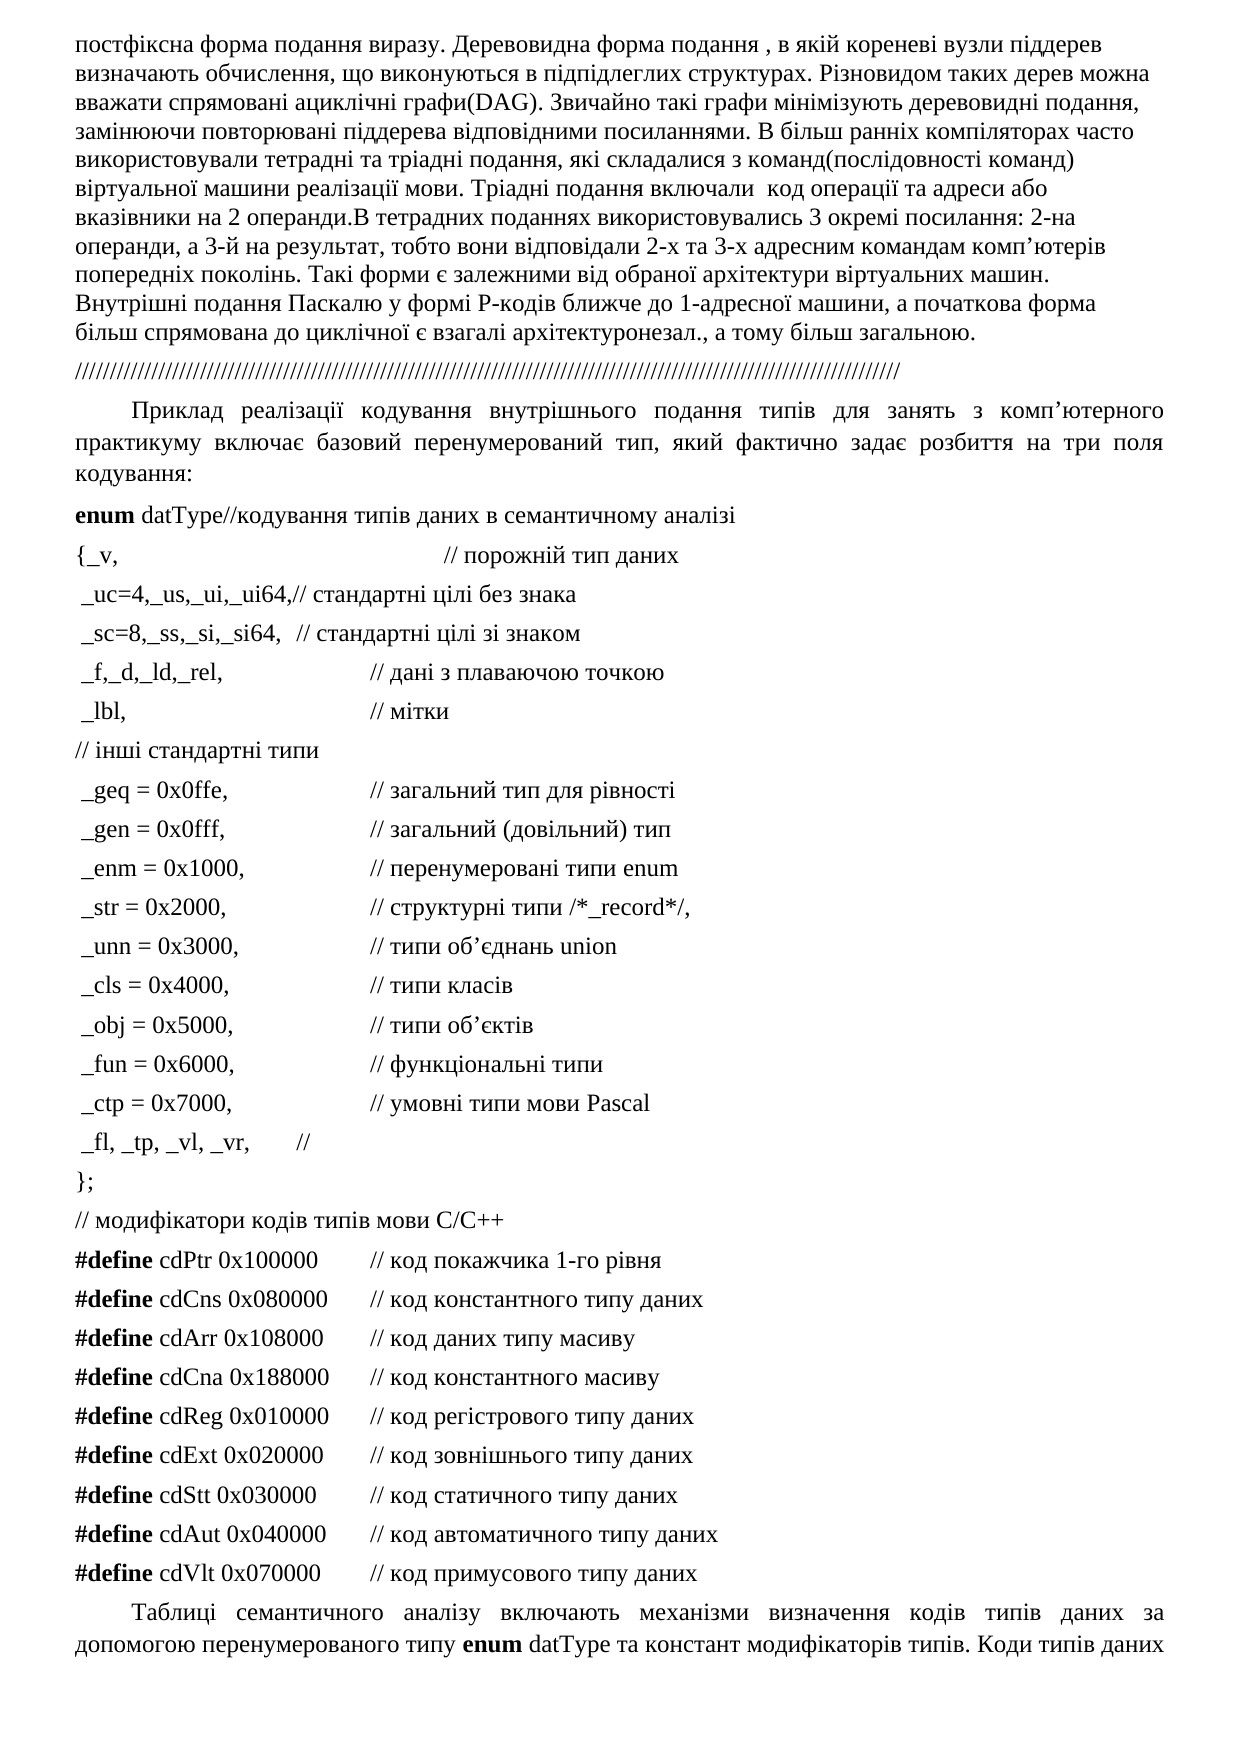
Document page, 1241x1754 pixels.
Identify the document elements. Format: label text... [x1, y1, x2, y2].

text _cls = 0x4000, // типи класів [75, 971, 1165, 999]
text _sc=8,_ss,_si,_si64, // стандартні цілі зі знаком [75, 618, 1165, 647]
text #define cdStt 0x030000 // код статичного типу даних [75, 1480, 1165, 1508]
text #define cdArr 0x108000 // код даних типу масиву [75, 1323, 1165, 1352]
text // інші стандартні типи [75, 736, 1165, 764]
text _obj = 0x5000, // типи об’єктів [75, 1010, 1165, 1038]
text _unn = 0x3000, // типи об’єднань union [75, 931, 1165, 960]
text _fl, _tp, _vl, _vr, // [75, 1127, 1165, 1156]
text #define cdPtr 0x100000 // код покажчика 1-го рівня [75, 1245, 1165, 1273]
text _lbl, // мітки [75, 696, 1165, 725]
text {_v, // порожній тип даних [75, 540, 1165, 568]
text enum datType//кодування типів даних в семантичному аналізі [75, 501, 1165, 529]
text #define cdAut 0x040000 // код автоматичного типу даних [75, 1519, 1165, 1548]
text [75, 29, 1165, 346]
text _gen = 0x0fff, // загальний (довільний) тип [75, 814, 1165, 843]
text #define cdExt 0x020000 // код зовнішнього типу даних [75, 1441, 1165, 1469]
text _fun = 0x6000, // функціональні типи [75, 1049, 1165, 1078]
text #define cdCns 0x080000 // код константного типу даних [75, 1284, 1165, 1313]
text #define cdCna 0x188000 // код константного масиву [75, 1362, 1165, 1391]
text }; [75, 1166, 1165, 1195]
text /////////////////////////////////////////////////////////////////////////////////////////////////////////////////////// [75, 356, 1165, 385]
text _uc=4,_us,_ui,_ui64,// стандартні цілі без знака [75, 579, 1165, 608]
text Приклад реалізації кодування внутрішнього подання типів для занять з комп’ютерного практикуму включає базовий перенумерований тип, який фактично задає розбиття на три поля кодування: [75, 395, 1165, 487]
text #define cdVlt 0x070000 // код примусового типу даних [75, 1558, 1165, 1587]
text _enm = 0x1000, // перенумеровані типи enum [75, 853, 1165, 882]
text _ctp = 0x7000, // умовні типи мови Pascal [75, 1088, 1165, 1117]
text _f,_d,_ld,_rel, // дані з плаваючою точкою [75, 657, 1165, 686]
text _str = 0x2000, // структурні типи /*_record*/, [75, 892, 1165, 921]
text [75, 1597, 1165, 1657]
text // модифікатори кодів типів мови С/C++ [75, 1206, 1165, 1234]
text _geq = 0x0ffe, // загальний тип для рівності [75, 775, 1165, 803]
text #define cdReg 0x010000 // код регістрового типу даних [75, 1401, 1165, 1430]
